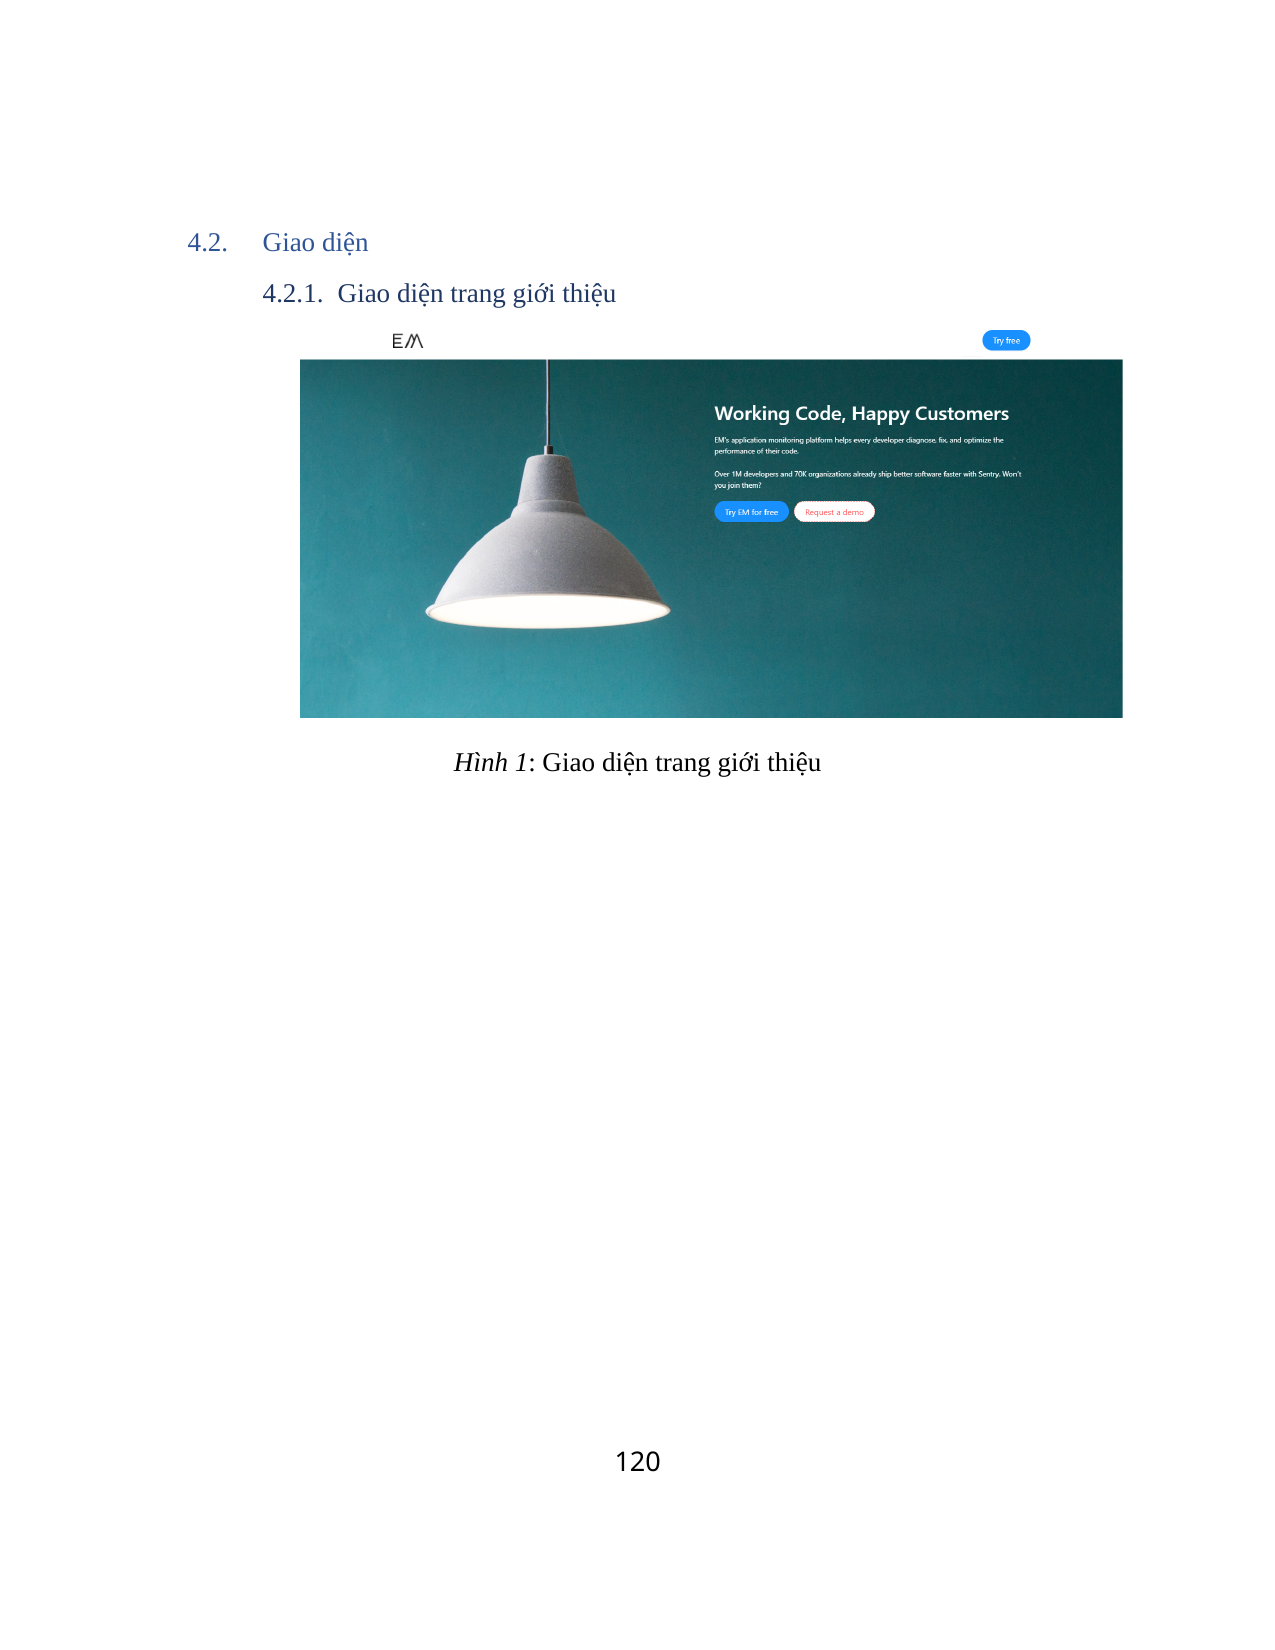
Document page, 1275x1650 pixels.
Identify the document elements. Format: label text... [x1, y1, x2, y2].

subtitle Giao diện trang giới thiệu [262, 277, 1125, 308]
subtitle Giao diện [187, 227, 1125, 258]
picture [300, 324, 1123, 718]
text Hình 1: Giao diện trang giới thiệu [150, 746, 1125, 777]
